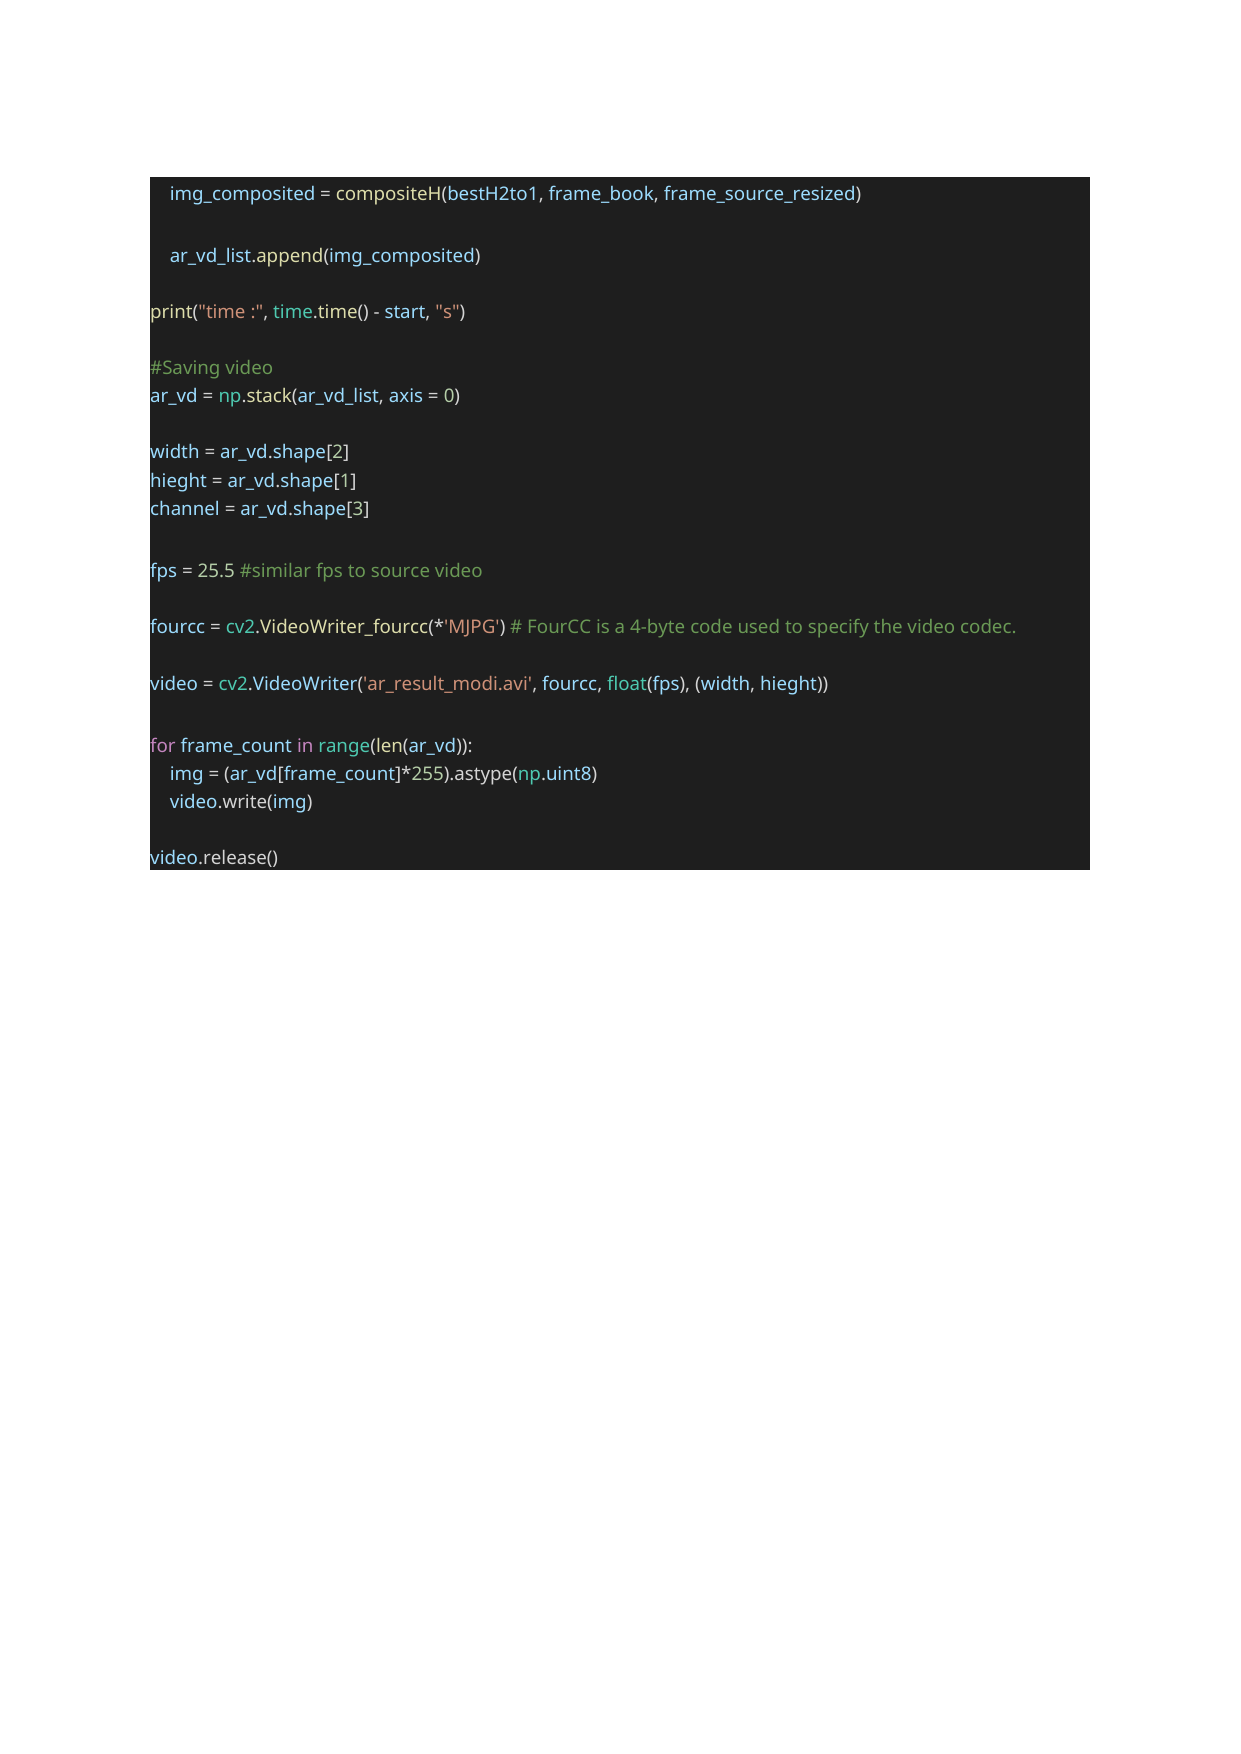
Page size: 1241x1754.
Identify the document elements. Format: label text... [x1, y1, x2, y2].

text video = cv2.VideoWriter('ar_result_modi.avi', fourcc, float(fps), (width, hieght)) [150, 667, 1090, 695]
text for frame_count in range(len(ar_vd)): [150, 729, 1090, 757]
text #Saving video [150, 352, 1090, 380]
text ar_vd = np.stack(ar_vd_list, axis = 0) [150, 380, 1090, 408]
text hieght = ar_vd.shape[1] [150, 464, 1090, 492]
text channel = ar_vd.shape[3] [150, 492, 1090, 521]
text ar_vd_list.append(img_composited) [150, 239, 1090, 267]
text print("time :", time.time() - start, "s") [150, 296, 1090, 324]
text fourcc = cv2.VideoWriter_fourcc(*'MJPG') # FourCC is a 4-byte code used to specify the video codec. [150, 611, 1090, 639]
text video.release() [150, 842, 1090, 870]
text img_composited = compositeH(bestH2to1, frame_book, frame_source_resized) [150, 177, 1090, 205]
text video.write(img) [150, 786, 1090, 814]
text fps = 25.5 #similar fps to source video [150, 555, 1090, 583]
text width = ar_vd.shape[2] [150, 436, 1090, 464]
text img = (ar_vd[frame_count]*255).astype(np.uint8) [150, 757, 1090, 786]
